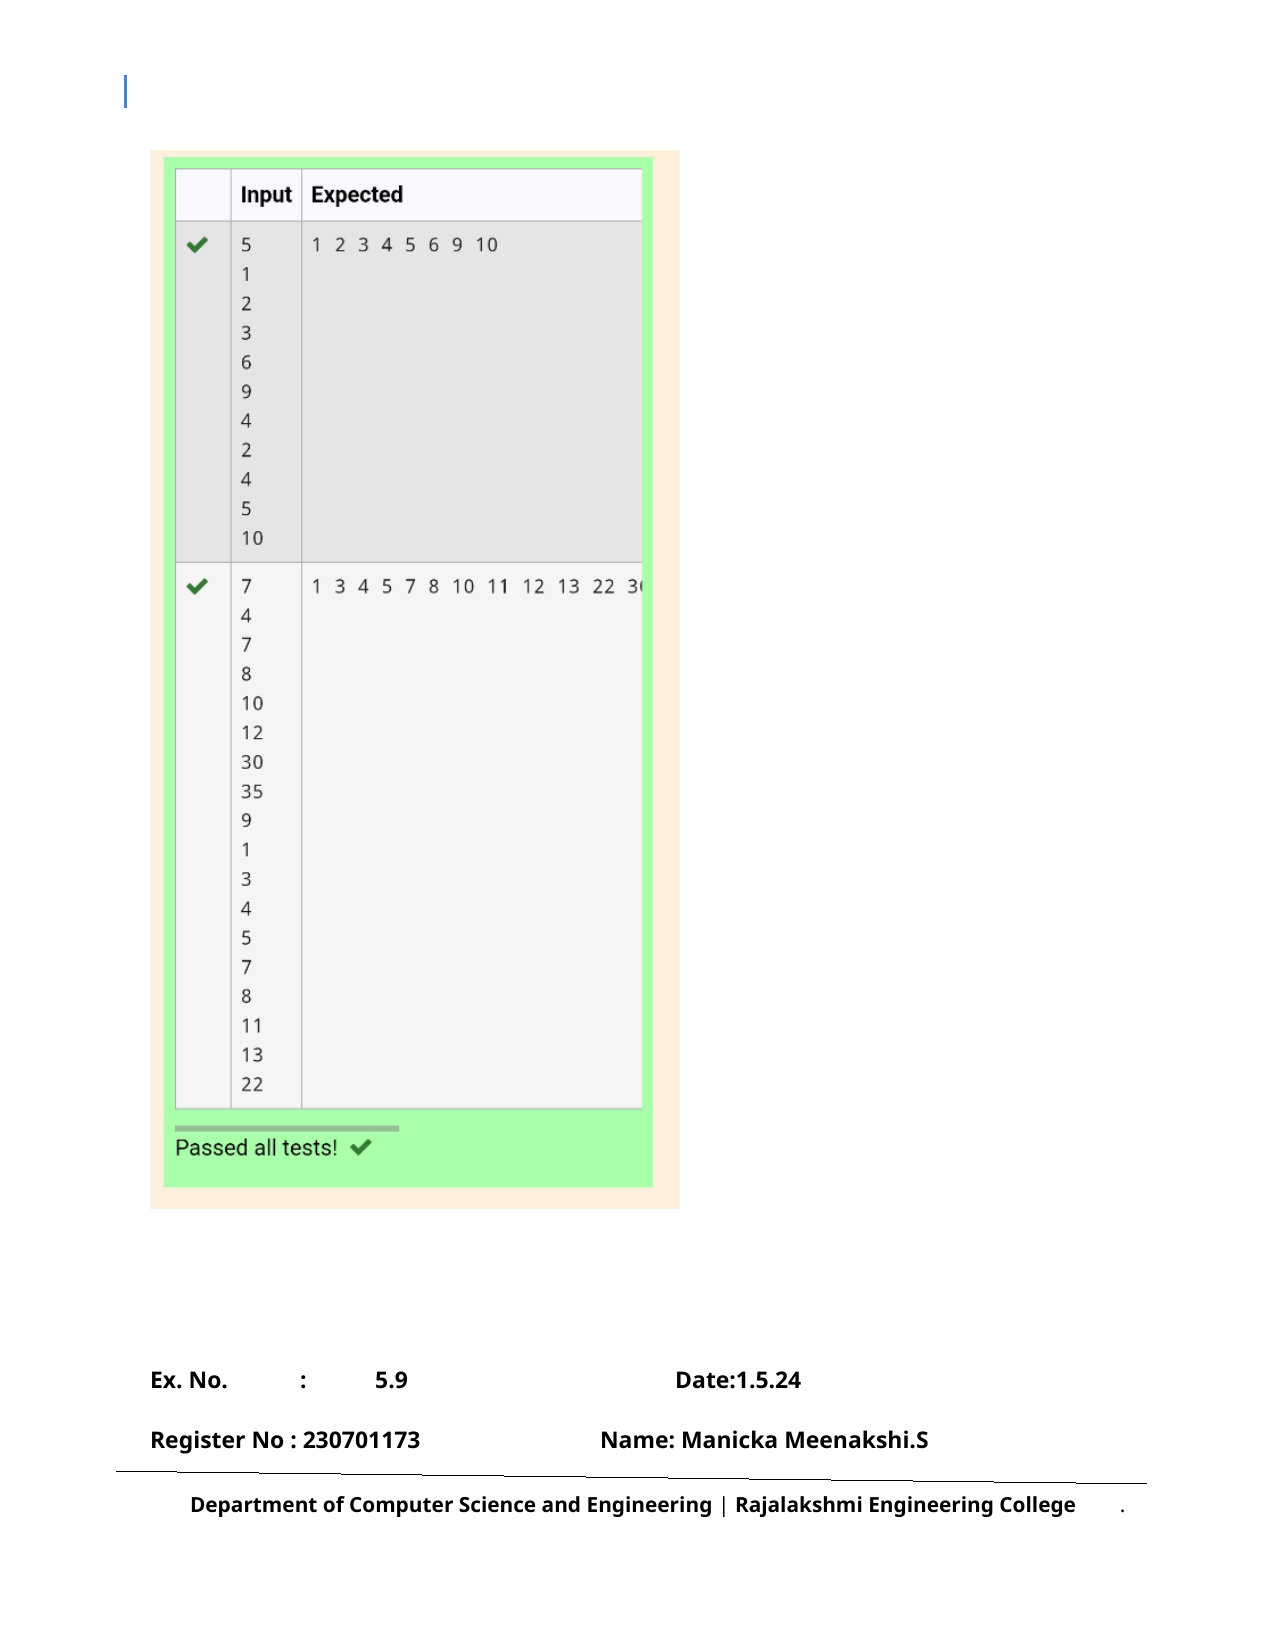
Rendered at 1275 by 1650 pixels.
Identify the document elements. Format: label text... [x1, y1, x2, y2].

text Register No : 230701173 Name: Manicka Meenakshi.S [150, 1424, 1125, 1456]
text Ex. No. : 5.9 Date:1.5.24 [150, 1364, 1125, 1395]
picture [150, 150, 680, 1209]
